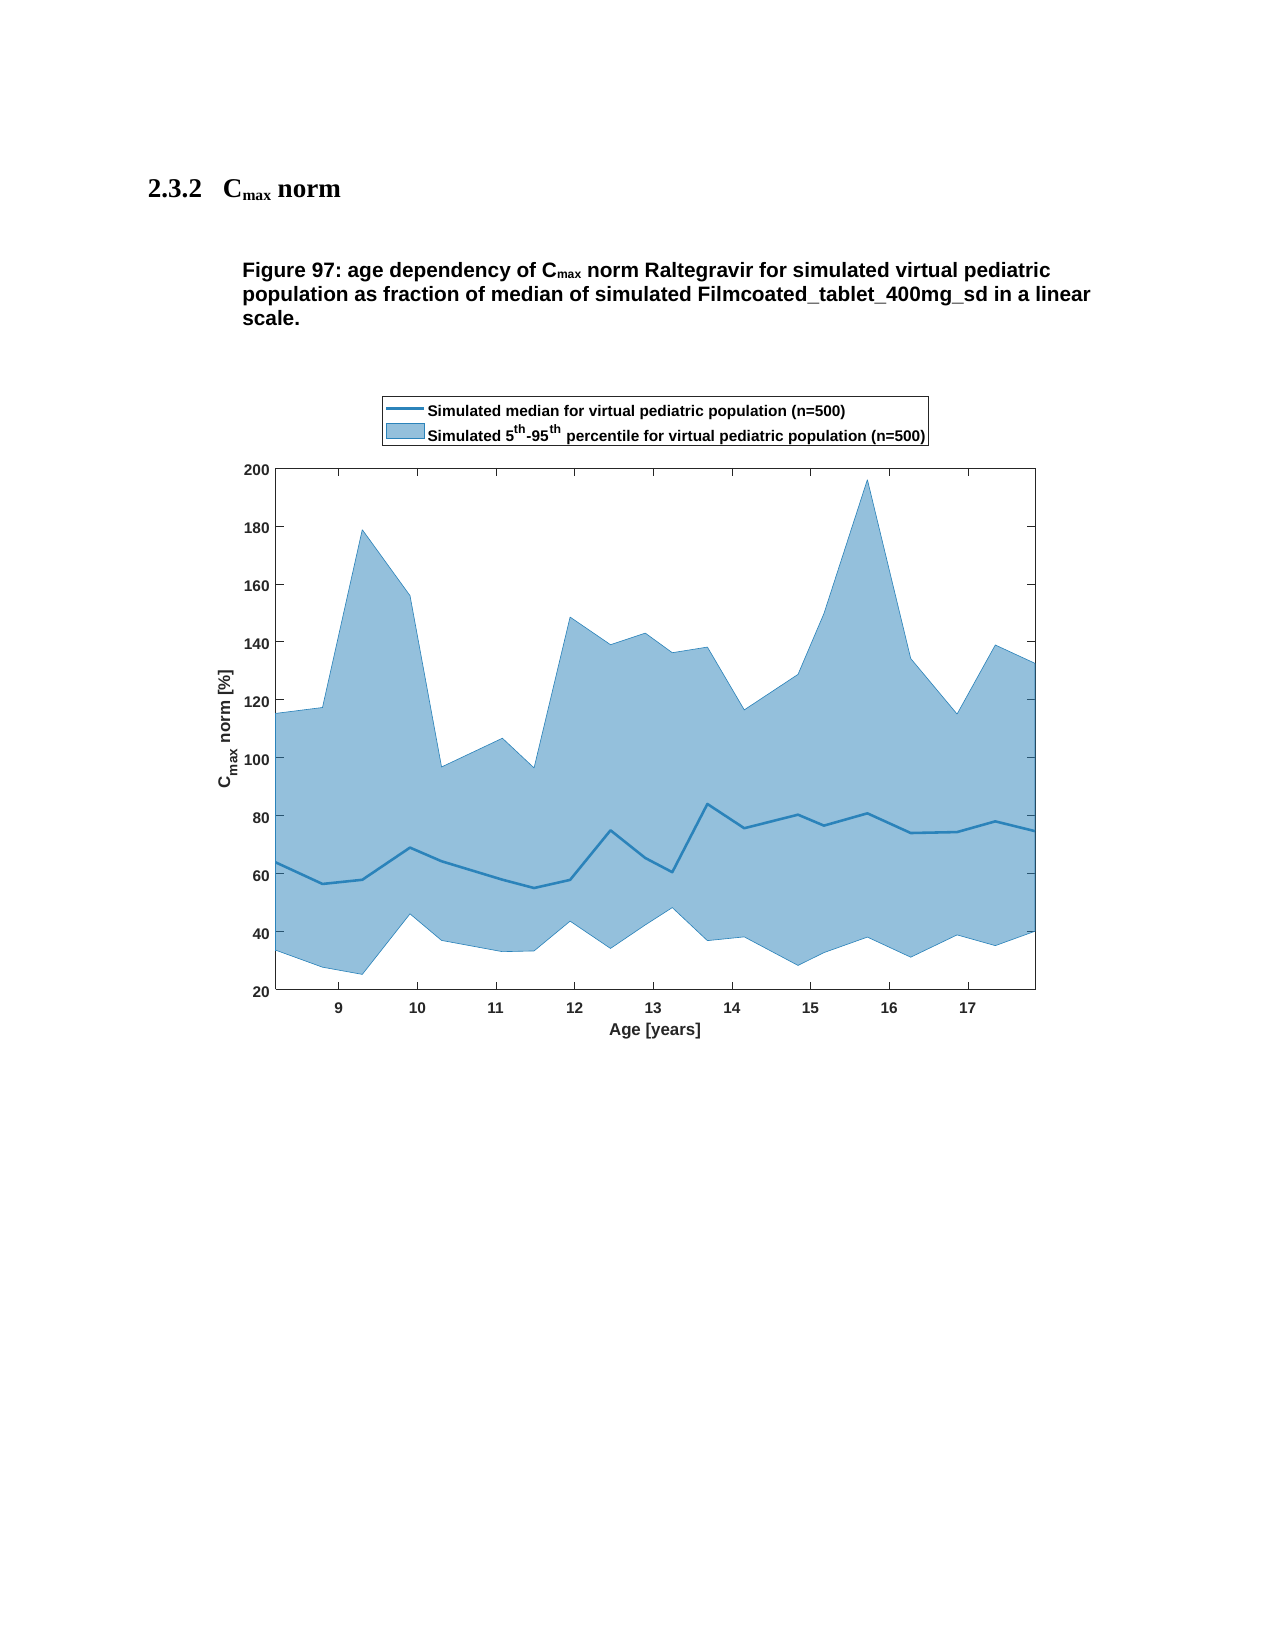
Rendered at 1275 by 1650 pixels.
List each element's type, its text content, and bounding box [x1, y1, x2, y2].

table_cell [909, 644, 1036, 829]
subtitle Cmax norm [148, 173, 1127, 204]
